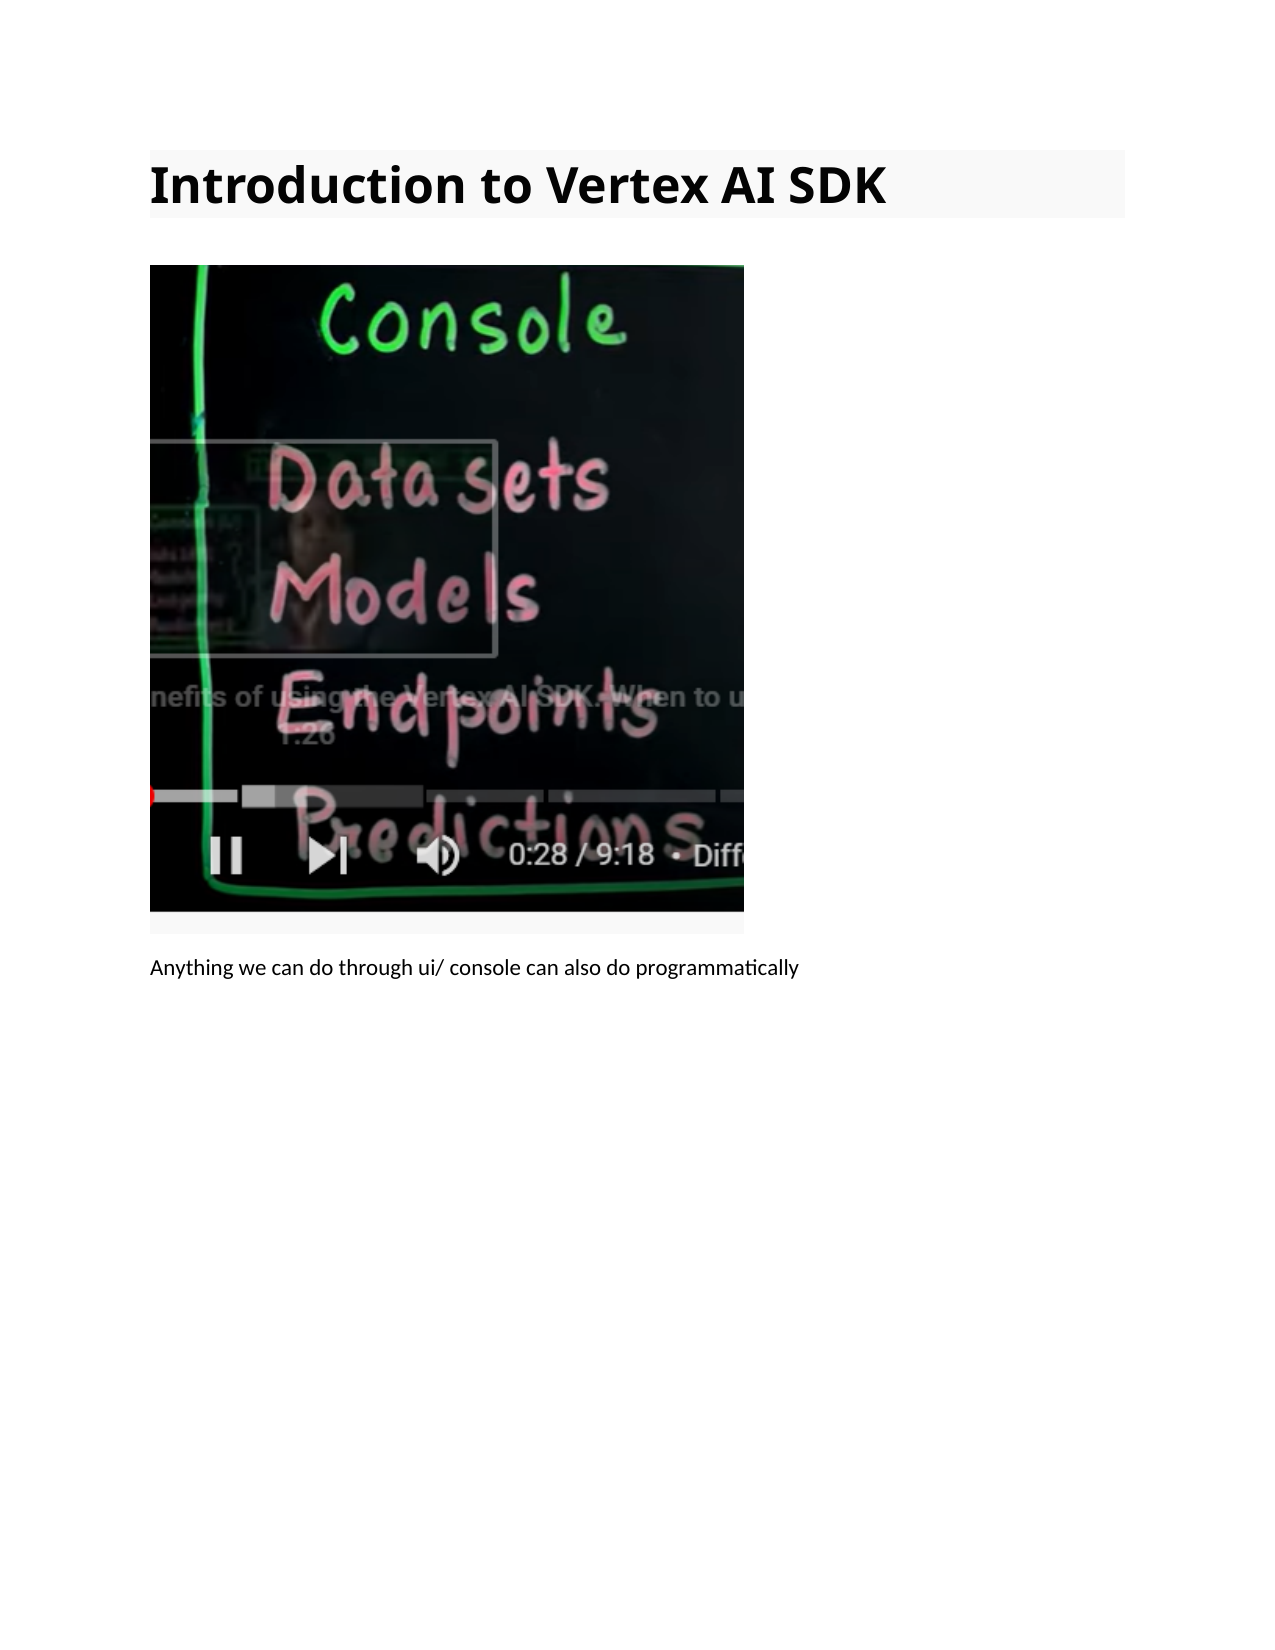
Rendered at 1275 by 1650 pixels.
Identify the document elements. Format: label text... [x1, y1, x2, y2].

picture [150, 265, 744, 934]
text Anything we can do through ui/ console can also do programmatically [150, 953, 1125, 981]
text Introduction to Vertex AI SDK [150, 150, 1125, 218]
